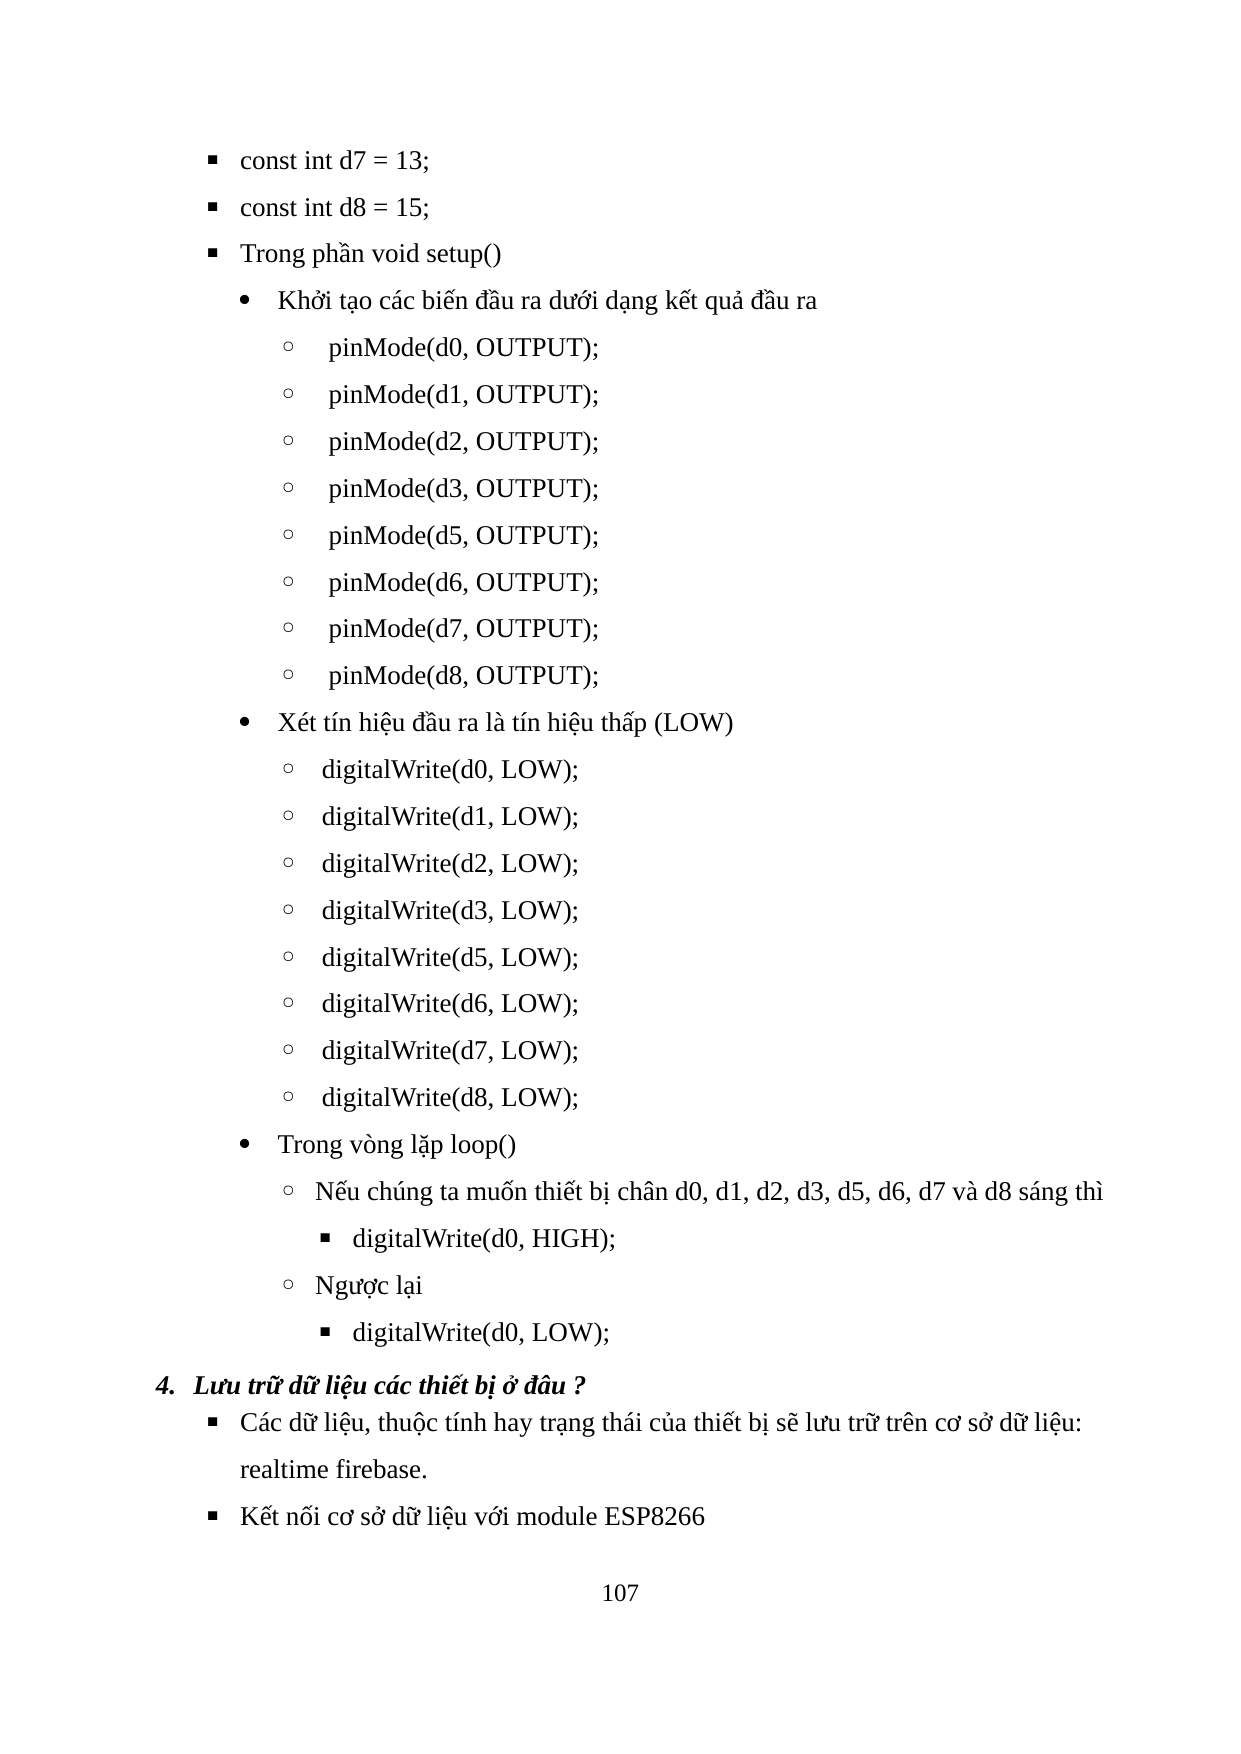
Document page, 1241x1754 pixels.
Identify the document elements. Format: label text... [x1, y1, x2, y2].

list digitalWrite(d3, LOW); [277, 894, 1122, 925]
list pinMode(d6, OUTPUT); [277, 566, 1122, 597]
list digitalWrite(d0, HIGH); [315, 1222, 1122, 1253]
list digitalWrite(d5, LOW); [277, 941, 1122, 972]
list digitalWrite(d6, LOW); [277, 987, 1122, 1019]
list pinMode(d7, OUTPUT); [277, 612, 1122, 644]
list Nếu chúng ta muốn thiết bị chân d0, d1, d2, d3, d5, d6, d7 và d8 sáng thì [277, 1175, 1122, 1206]
list pinMode(d1, OUTPUT); [277, 378, 1122, 409]
list pinMode(d3, OUTPUT); [277, 472, 1122, 503]
list digitalWrite(d7, LOW); [277, 1034, 1122, 1066]
list Trong phần void setup() [202, 237, 1122, 269]
list digitalWrite(d8, LOW); [277, 1081, 1122, 1112]
list Trong vòng lặp loop() [240, 1128, 1122, 1159]
list const int d7 = 13; [202, 144, 1122, 175]
subtitle 4. Lưu trữ dữ liệu các thiết bị ở đâu ? [156, 1369, 1122, 1400]
list const int d8 = 15; [202, 191, 1122, 222]
list pinMode(d2, OUTPUT); [277, 425, 1122, 456]
list Các dữ liệu, thuộc tính hay trạng thái của thiết bị sẽ lưu trữ trên cơ sở dữ liệu: realtime firebase. [202, 1406, 1122, 1484]
list pinMode(d8, OUTPUT); [277, 659, 1122, 691]
list digitalWrite(d0, LOW); [277, 753, 1122, 784]
list Xét tín hiệu đầu ra là tín hiệu thấp (LOW) [240, 706, 1122, 737]
list digitalWrite(d0, LOW); [315, 1316, 1122, 1347]
list digitalWrite(d1, LOW); [277, 800, 1122, 831]
list Kết nối cơ sở dữ liệu với module ESP8266 [202, 1499, 1122, 1531]
list Khởi tạo các biến đầu ra dưới dạng kết quả đầu ra [240, 284, 1122, 316]
list pinMode(d5, OUTPUT); [277, 519, 1122, 550]
list digitalWrite(d2, LOW); [277, 847, 1122, 878]
list Ngược lại [277, 1269, 1122, 1300]
list pinMode(d0, OUTPUT); [277, 331, 1122, 362]
